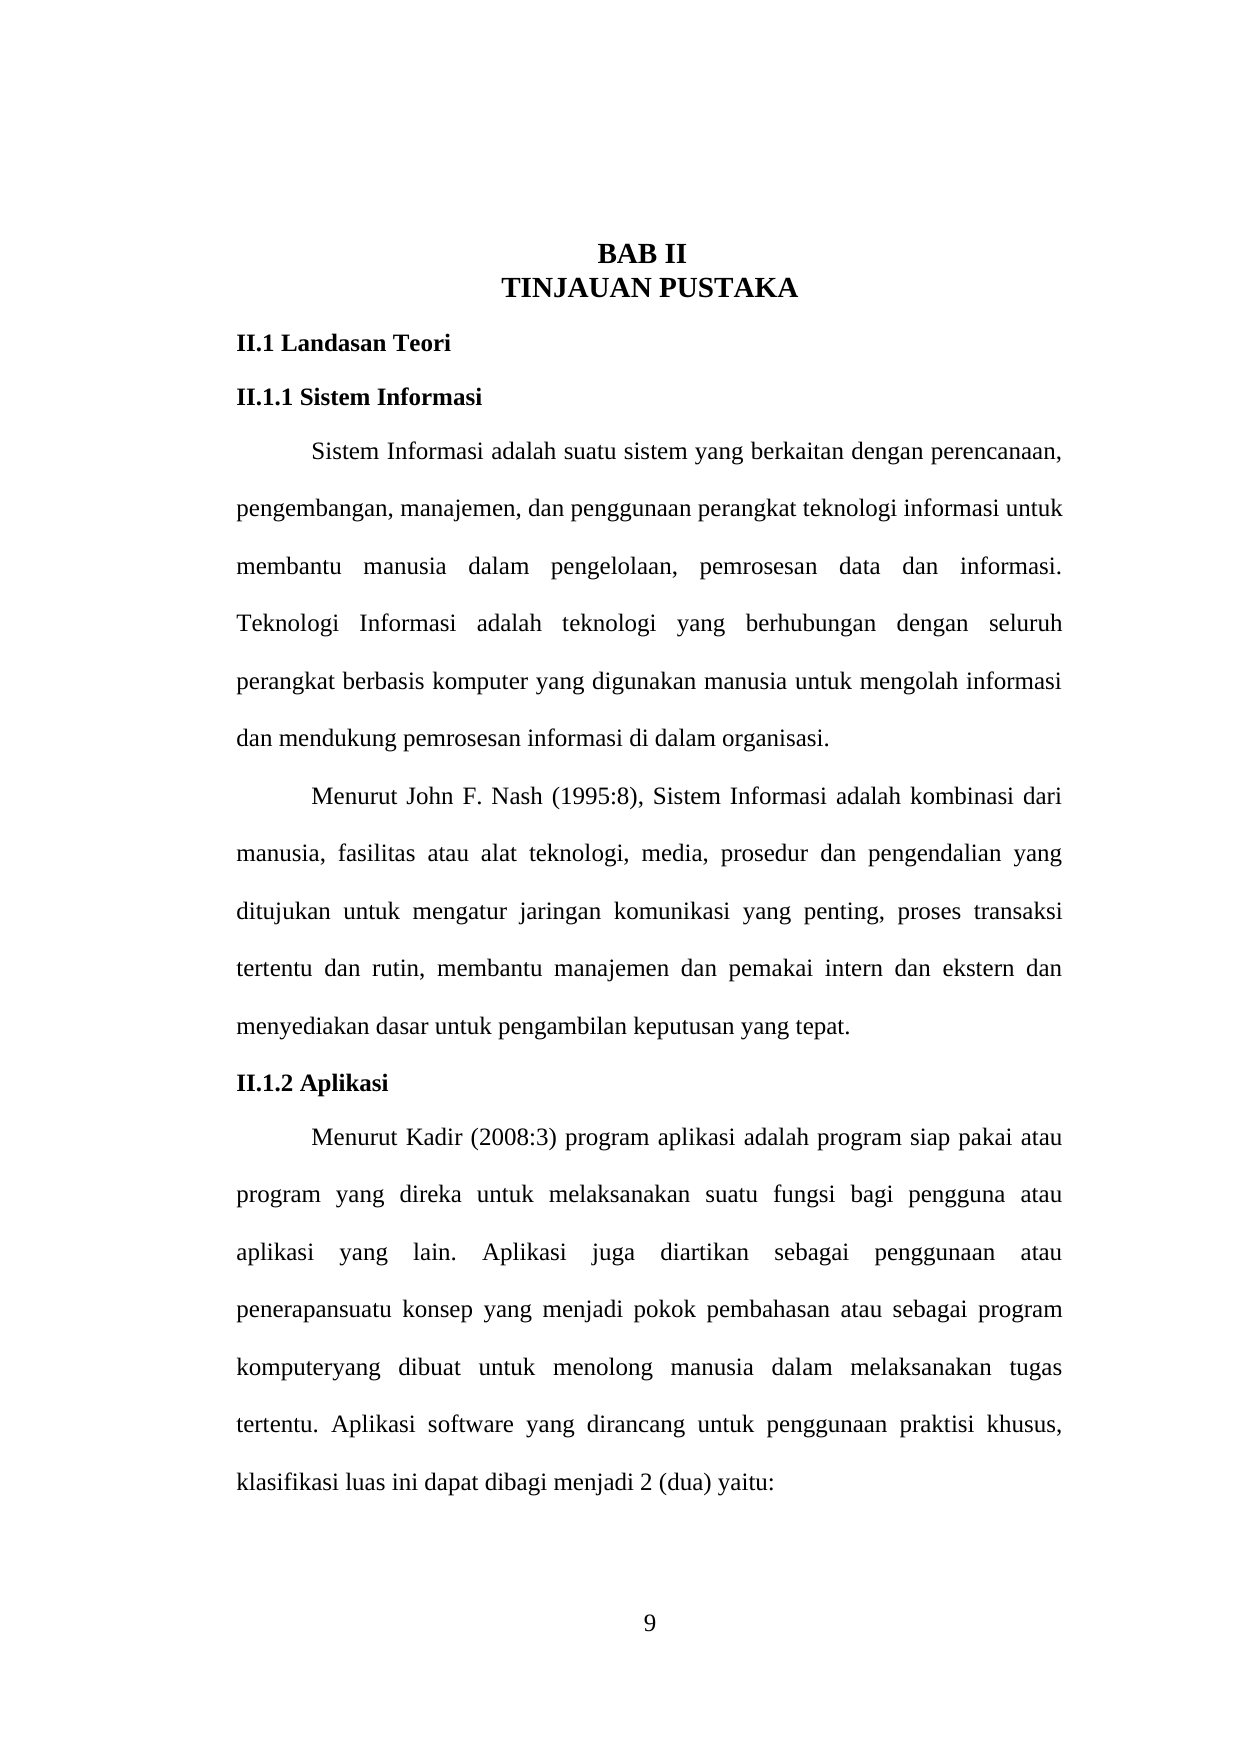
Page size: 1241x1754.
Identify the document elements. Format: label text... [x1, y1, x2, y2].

text Menurut Kadir (2008:3) program aplikasi adalah program siap pakai atau program yang direka untuk melaksanakan suatu fungsi bagi pengguna atau aplikasi yang lain. Aplikasi juga diartikan sebagai penggunaan atau penerapansuatu konsep yang menjadi pokok pembahasan atau sebagai program komputeryang dibuat untuk menolong manusia dalam melaksanakan tugas tertentu. Aplikasi software yang dirancang untuk penggunaan praktisi khusus, klasifikasi luas ini dapat dibagi menjadi 2 (dua) yaitu: [236, 1122, 1063, 1496]
subtitle Sistem Informasi [236, 382, 1063, 411]
subtitle Landasan Teori [236, 328, 1063, 357]
text Menurut John F. Nash (1995:8), Sistem Informasi adalah kombinasi dari manusia, fasilitas atau alat teknologi, media, prosedur dan pengendalian yang ditujukan untuk mengatur jaringan komunikasi yang penting, proses transaksi tertentu dan rutin, membantu manajemen dan pemakai intern dan ekstern dan menyediakan dasar untuk pengambilan keputusan yang tepat. [236, 781, 1063, 1039]
text Sistem Informasi adalah suatu sistem yang berkaitan dengan perencanaan, pengembangan, manajemen, dan penggunaan perangkat teknologi informasi untuk membantu manusia dalam pengelolaan, pemrosesan data dan informasi. Teknologi Informasi adalah teknologi yang berhubungan dengan seluruh perangkat berbasis komputer yang digunakan manusia untuk mengolah informasi dan mendukung pemrosesan informasi di dalam organisasi. [236, 436, 1063, 752]
subtitle TINJAUAN PUSTAKA [236, 236, 1063, 303]
subtitle Aplikasi [236, 1068, 1063, 1097]
